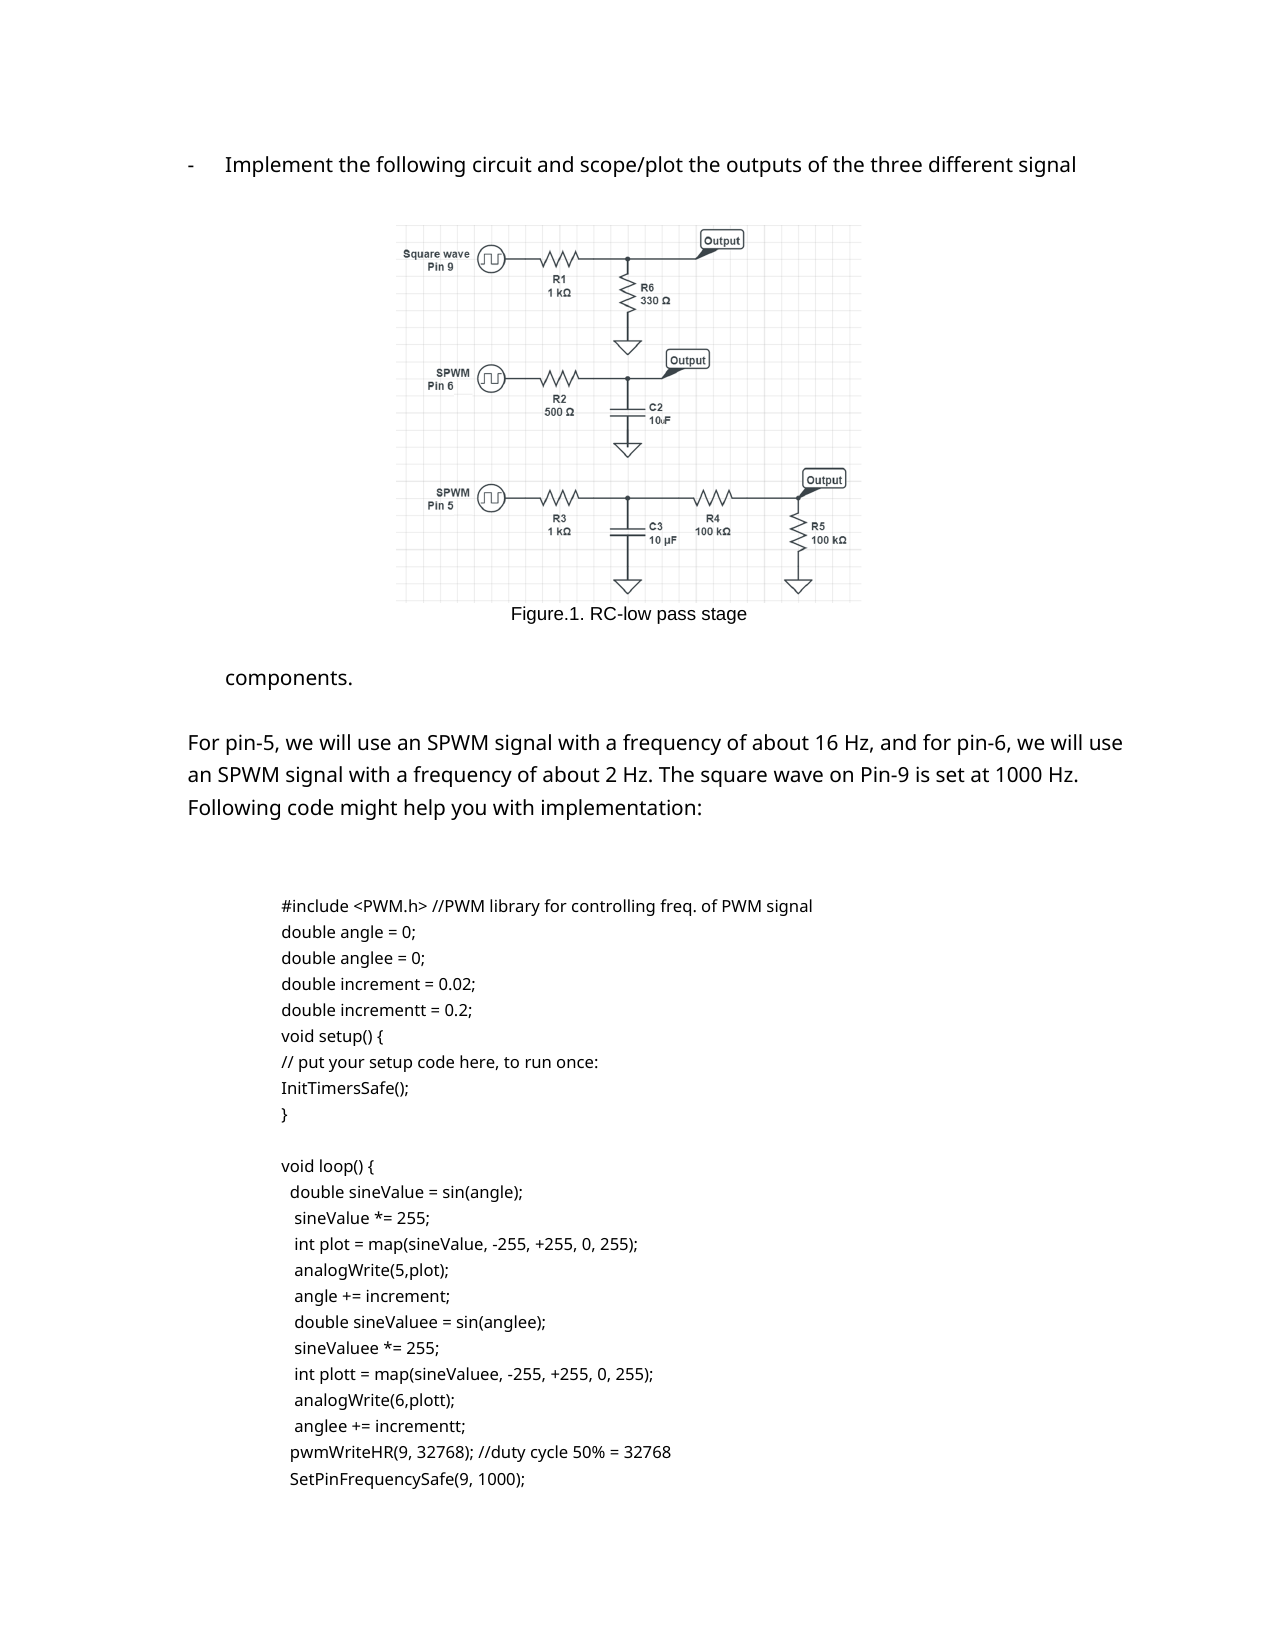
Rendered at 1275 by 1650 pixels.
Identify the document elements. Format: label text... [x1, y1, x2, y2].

text // put your setup code here, to run once: [150, 1051, 1125, 1073]
text double incrementt = 0.2; [150, 998, 1125, 1021]
text SetPinFrequencySafe(9, 1000); [281, 1467, 1125, 1490]
text double sineValuee = sin(anglee); [281, 1311, 1125, 1334]
text anglee += incrementt; [281, 1415, 1125, 1438]
picture [396, 225, 862, 603]
text sineValuee *= 255; [281, 1337, 1125, 1360]
text sineValue *= 255; [281, 1207, 1125, 1229]
text angle += increment; [281, 1285, 1125, 1308]
text analogWrite(5,plot); [281, 1259, 1125, 1282]
text } [150, 1103, 1125, 1125]
text double increment = 0.02; [150, 972, 1125, 995]
text InitTimersSafe(); [150, 1077, 1125, 1099]
text int plott = map(sineValuee, -255, +255, 0, 255); [281, 1363, 1125, 1386]
text analogWrite(6,plott); [281, 1389, 1125, 1412]
text pwmWriteHR(9, 32768); //duty cycle 50% = 32768 [281, 1441, 1125, 1464]
text int plot = map(sineValue, -255, +255, 0, 255); [281, 1233, 1125, 1256]
text For pin-5, we will use an SPWM signal with a frequency of about 16 Hz, and for pin-6, we will use an SPWM signal with a frequency of about 2 Hz. The square wave on Pin-9 is set at 1000 Hz. Following code might help you with implementation: [187, 728, 1125, 822]
text #include <PWM.h> //PWM library for controlling freq. of PWM signal [150, 894, 1125, 917]
text double anglee = 0; [150, 946, 1125, 969]
text double sineValue = sin(angle); [281, 1181, 1125, 1203]
text double angle = 0; [150, 920, 1125, 943]
text void loop() { [206, 1155, 1125, 1177]
text void setup() { [150, 1024, 1125, 1047]
